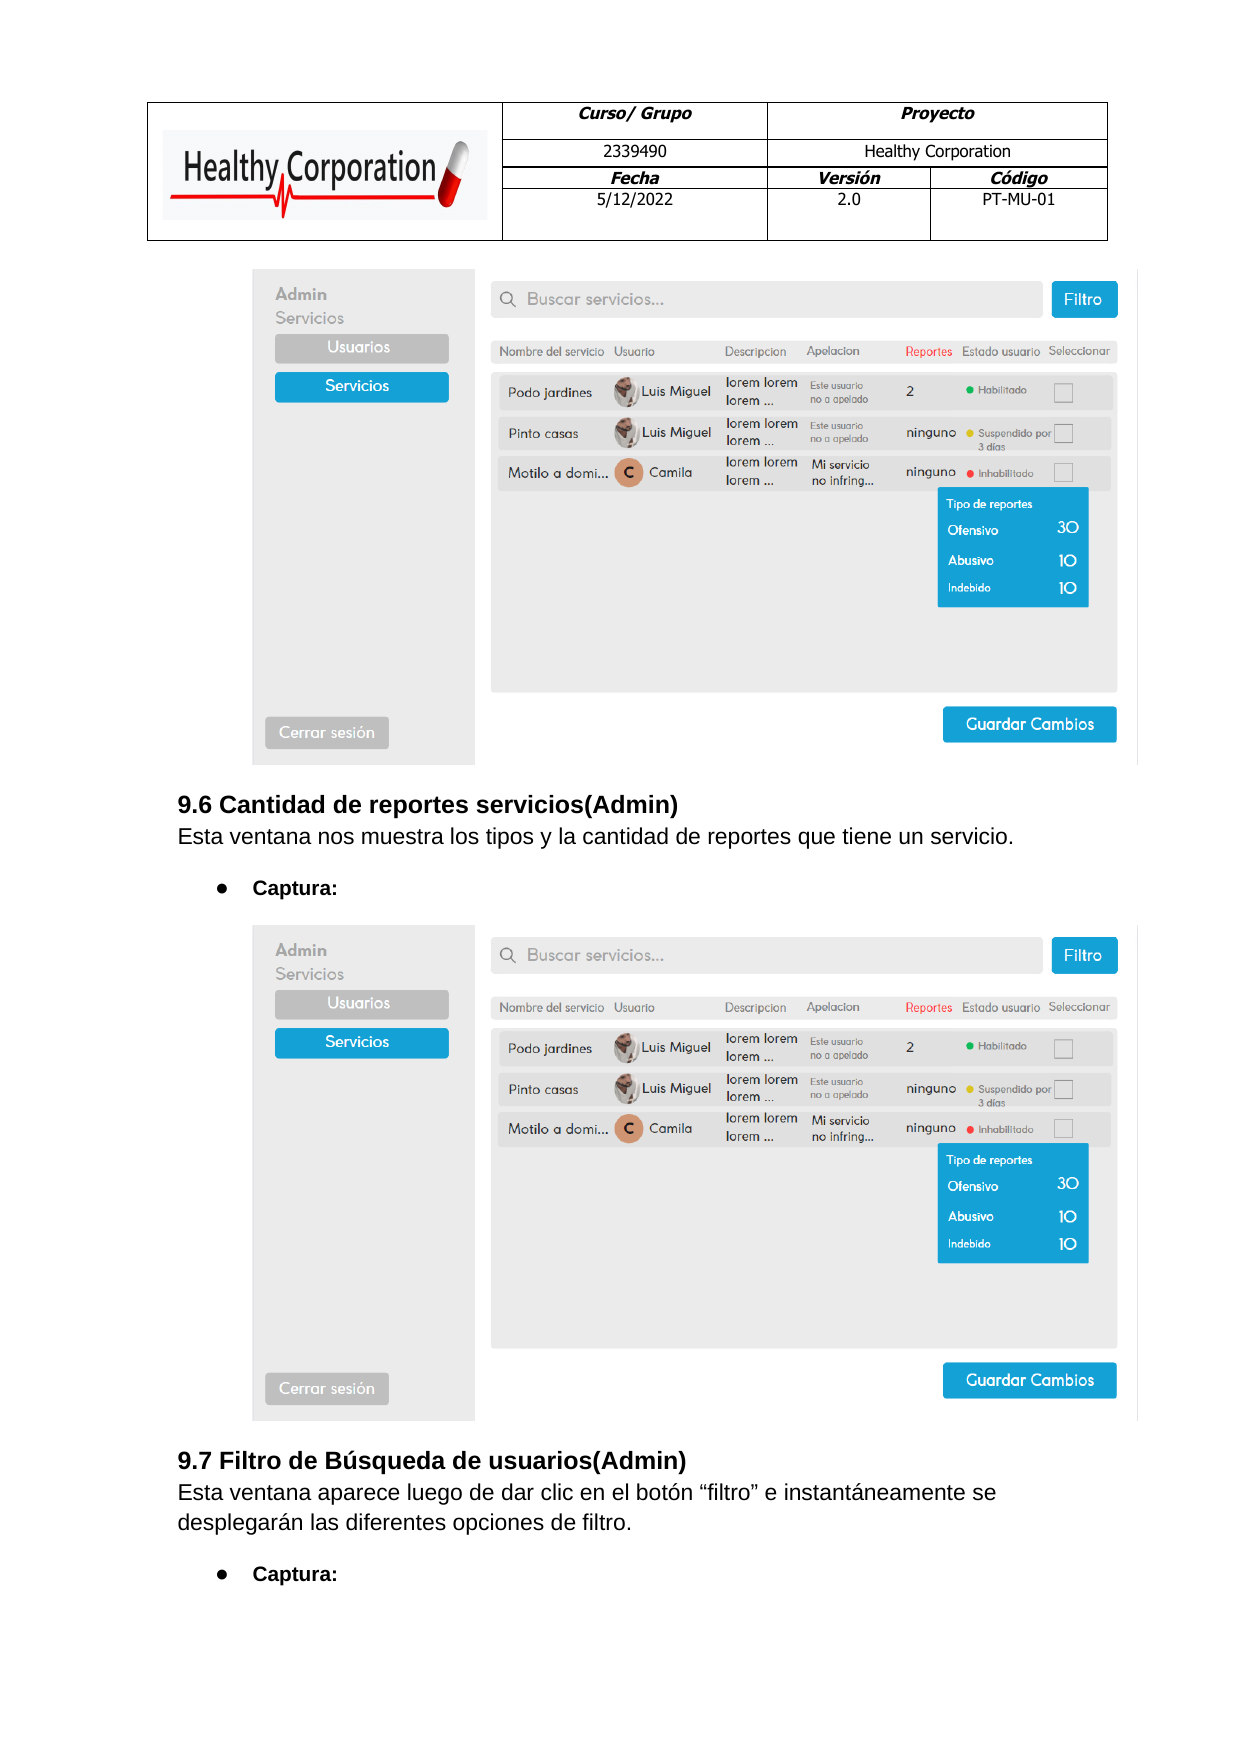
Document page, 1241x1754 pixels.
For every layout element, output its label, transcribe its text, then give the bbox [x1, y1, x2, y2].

subtitle 9.6 Cantidad de reportes servicios(Admin) [177, 790, 1063, 819]
list Captura: [215, 1560, 1063, 1586]
text Esta ventana nos muestra los tipos y la cantidad de reportes que tiene un servicio. [177, 823, 1063, 849]
picture [252, 269, 1138, 765]
picture [252, 925, 1138, 1421]
picture [162, 130, 488, 220]
list Captura: [215, 874, 1063, 900]
text Esta ventana aparece luego de dar clic en el botón “filtro” e instantáneamente se desplegarán las diferentes opciones de filtro. [177, 1479, 1063, 1535]
subtitle 9.7 Filtro de Búsqueda de usuarios(Admin) [177, 1446, 1063, 1474]
